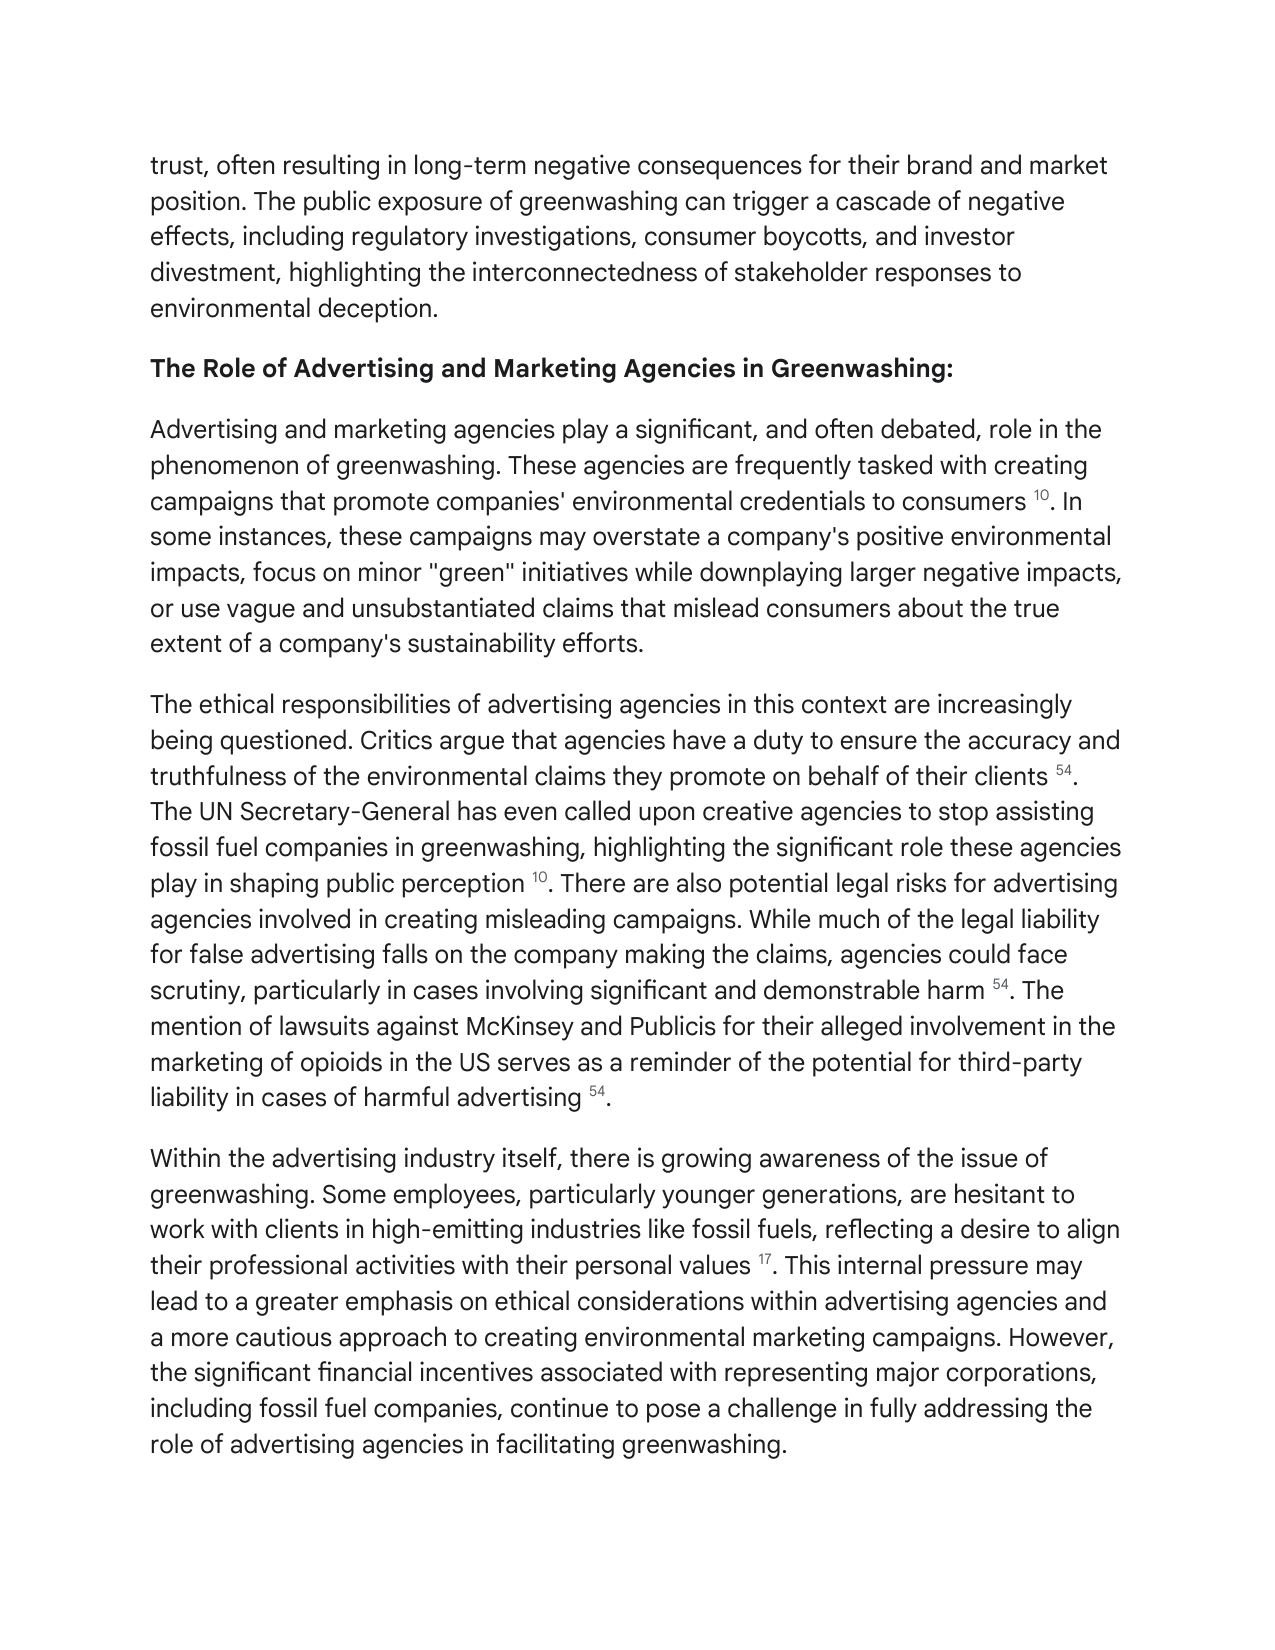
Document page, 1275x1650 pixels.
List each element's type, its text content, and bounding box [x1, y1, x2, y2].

text The Role of Advertising and Marketing Agencies in Greenwashing: [150, 354, 1125, 385]
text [150, 150, 1125, 324]
text Advertising and marketing agencies play a significant, and often debated, role in the phenomenon of greenwashing. These agencies are frequently tasked with creating campaigns that promote companies' environmental credentials to consumers 10. In some instances, these campaigns may overstate a company's positive environmental impacts, focus on minor "green" initiatives while downplaying larger negative impacts, or use vague and unsubstantiated claims that mislead consumers about the true extent of a company's sustainability efforts. [150, 414, 1125, 660]
text The ethical responsibilities of advertising agencies in this context are increasingly being questioned. Critics argue that agencies have a duty to ensure the accuracy and truthfulness of the environmental claims they promote on behalf of their clients 54. The UN Secretary-General has even called upon creative agencies to stop assisting fossil fuel companies in greenwashing, highlighting the significant role these agencies play in shaping public perception 10. There are also potential legal risks for advertising agencies involved in creating misleading campaigns. While much of the legal liability for false advertising falls on the company making the claims, agencies could face scrutiny, particularly in cases involving significant and demonstrable harm 54. The mention of lawsuits against McKinsey and Publicis for their alleged involvement in the marketing of opioids in the US serves as a reminder of the potential for third-party liability in cases of harmful advertising 54. [150, 689, 1125, 1114]
text Within the advertising industry itself, there is growing awareness of the issue of greenwashing. Some employees, particularly younger generations, are hesitant to work with clients in high-emitting industries like fossil fuels, reflecting a desire to align their professional activities with their personal values 17. This internal pressure may lead to a greater emphasis on ethical considerations within advertising agencies and a more cautious approach to creating environmental marketing campaigns. However, the significant financial incentives associated with representing major corporations, including fossil fuel companies, continue to pose a challenge in fully addressing the role of advertising agencies in facilitating greenwashing. [150, 1143, 1125, 1460]
